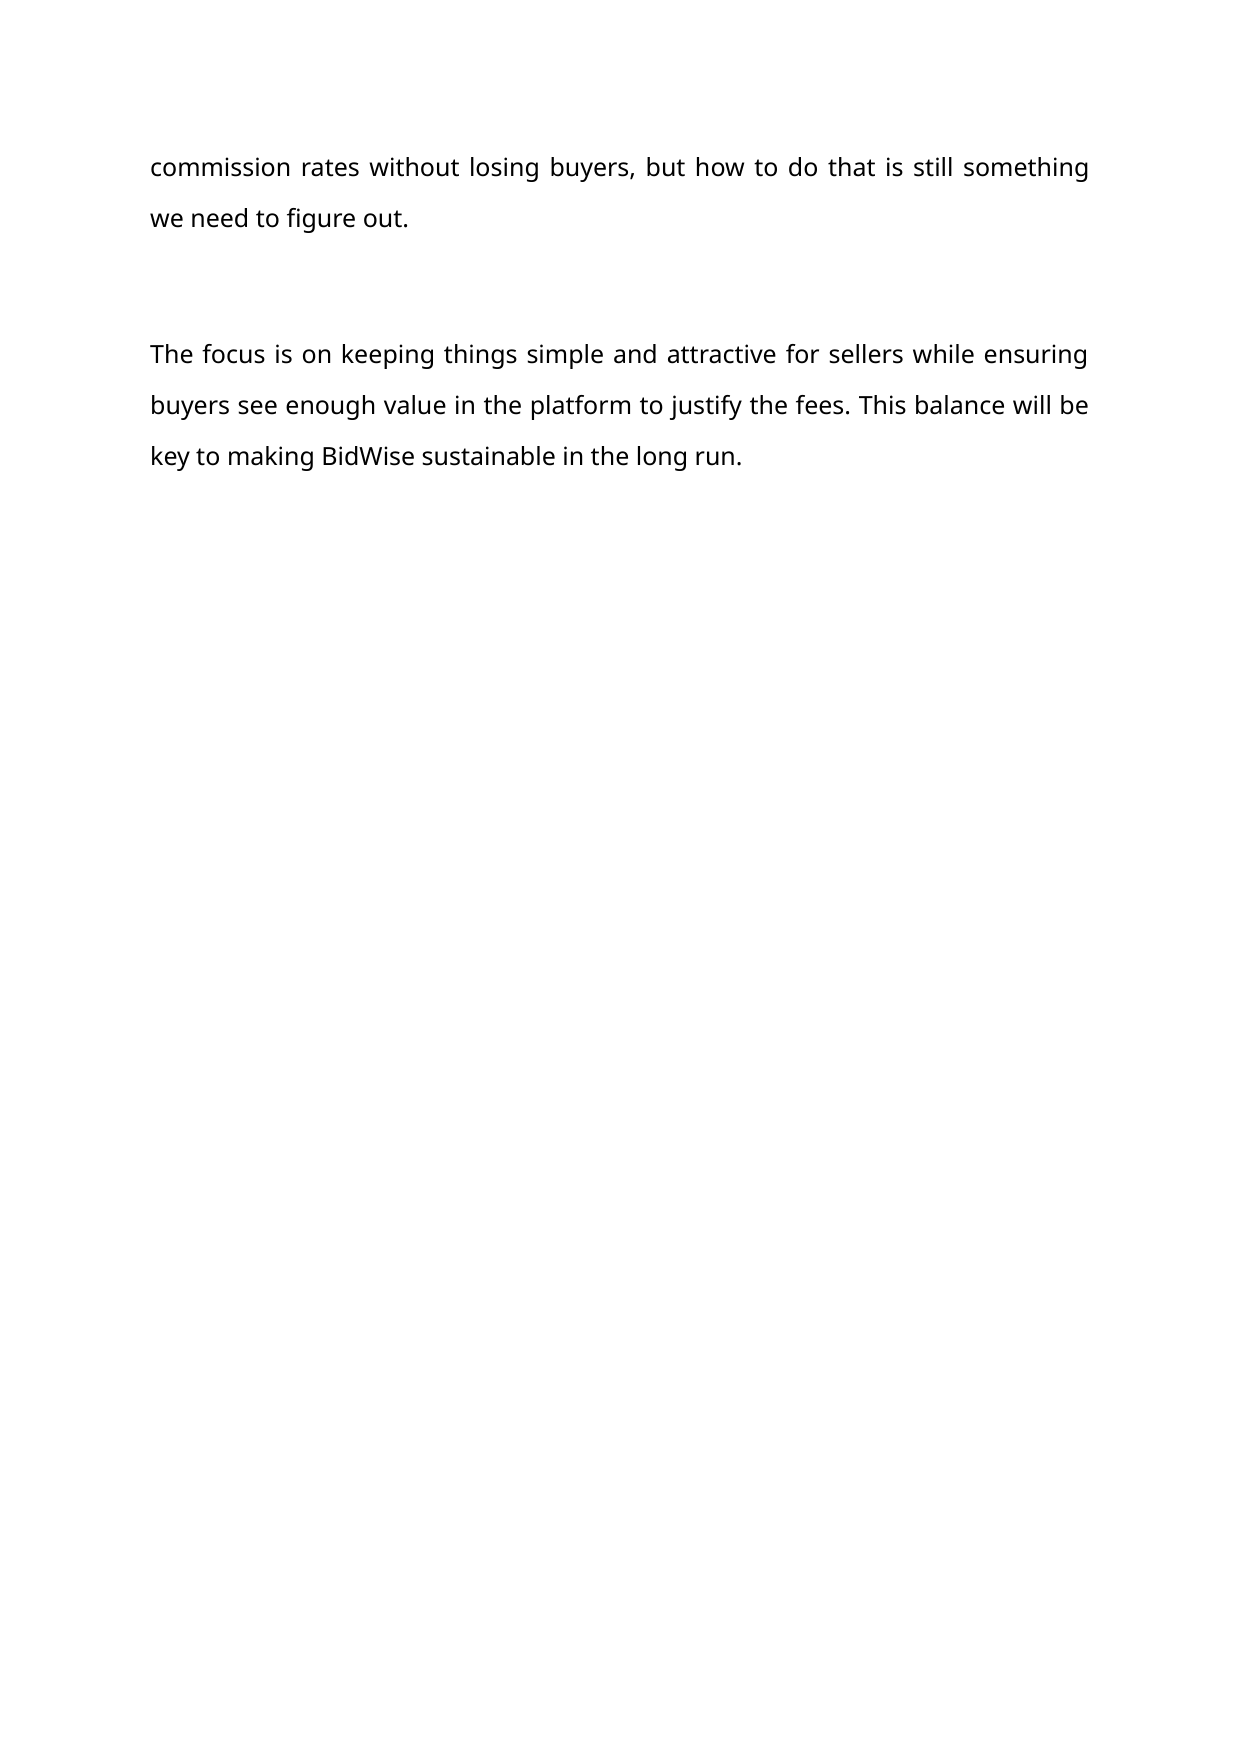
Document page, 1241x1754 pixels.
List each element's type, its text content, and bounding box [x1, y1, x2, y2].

text The focus is on keeping things simple and attractive for sellers while ensuring buyers see enough value in the platform to justify the fees. This balance will be key to making BidWise sustainable in the long run. [150, 336, 1090, 473]
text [150, 150, 1090, 235]
